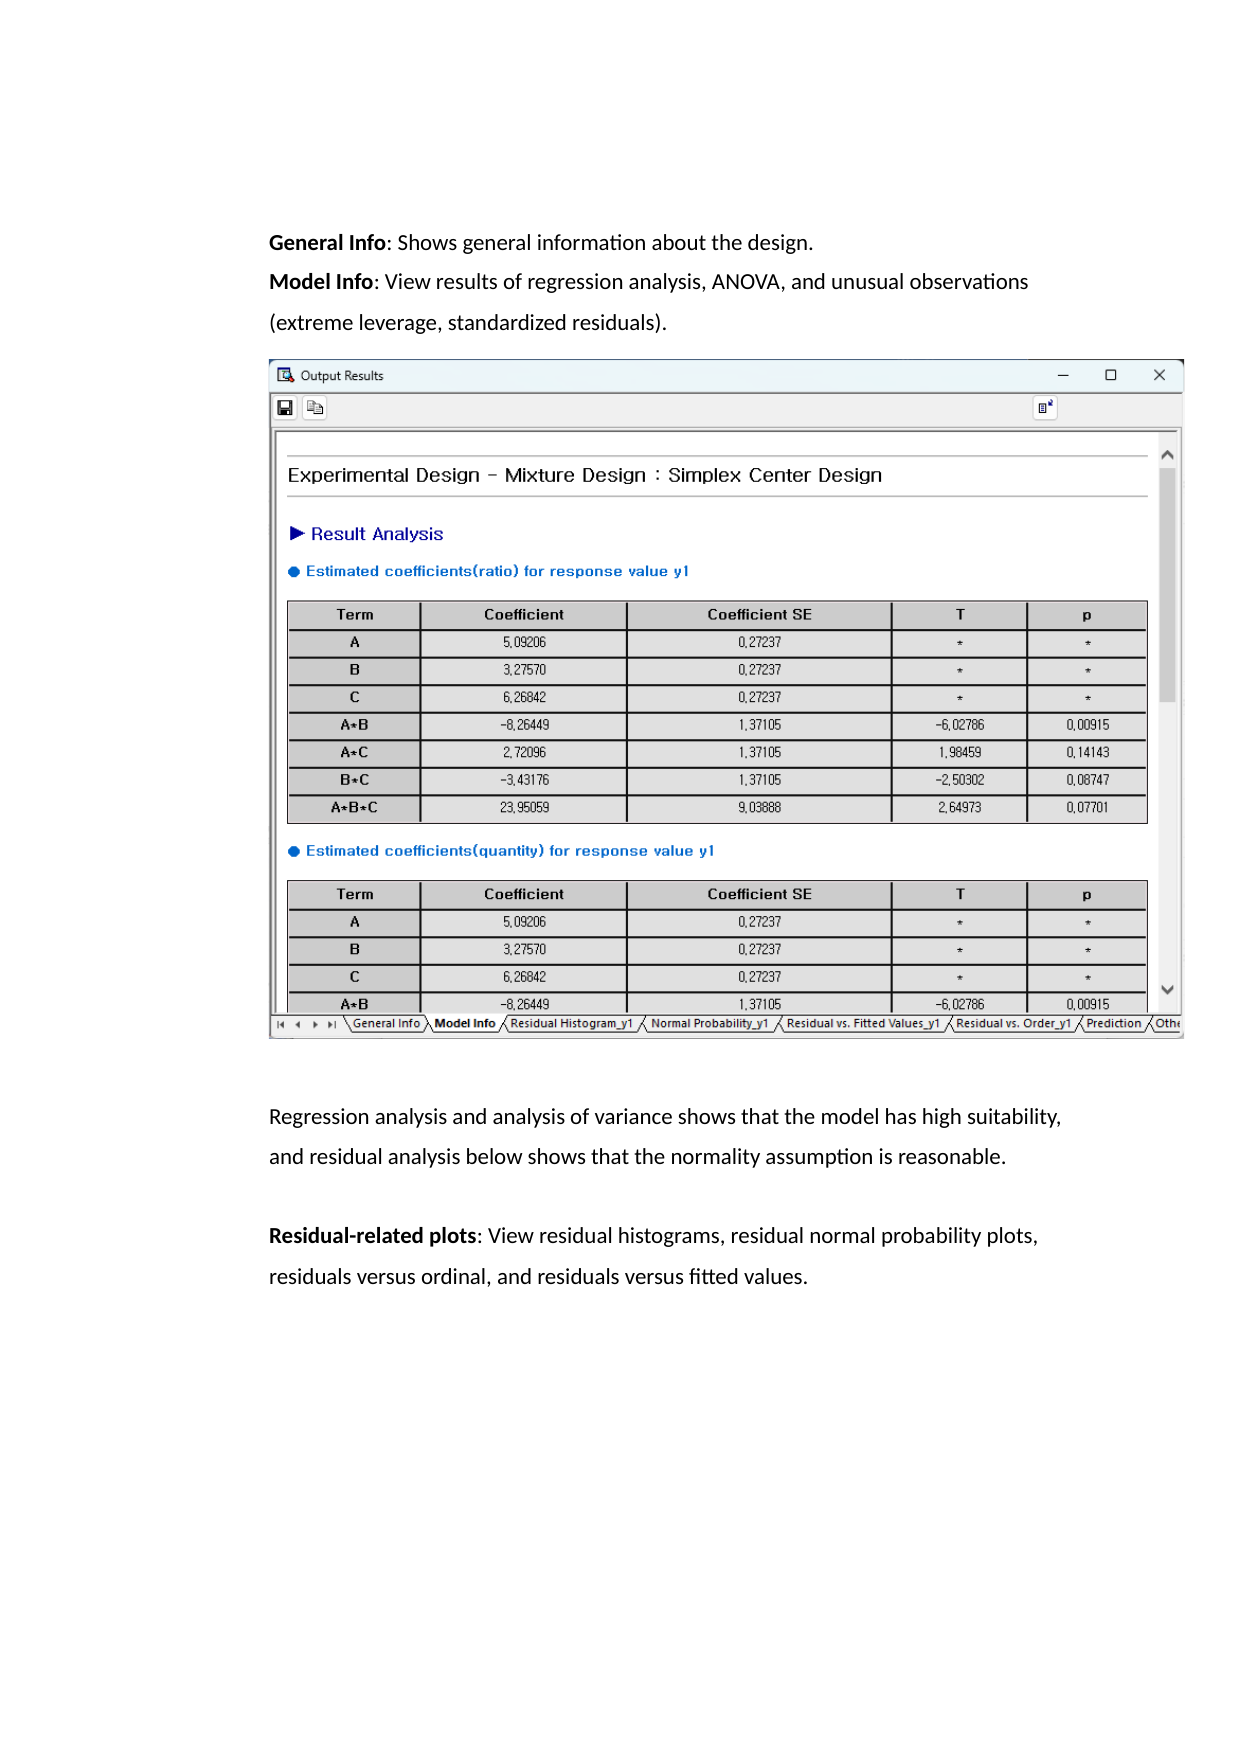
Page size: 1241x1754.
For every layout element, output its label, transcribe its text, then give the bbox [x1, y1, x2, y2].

picture [268, 359, 1185, 1039]
list Model Info: View results of regression analysis, ANOVA, and unusual observations (extreme leverage, standardized residuals). [269, 263, 1069, 341]
list Residual-related plots: View residual histograms, residual normal probability plots, residuals versus ordinal, and residuals versus fitted values. [269, 1217, 1069, 1295]
list General Info: Shows general information about the design. [269, 223, 1069, 260]
list Regression analysis and analysis of variance shows that the model has high suitability, and residual analysis below shows that the normality assumption is reasonable. [269, 1097, 1069, 1175]
